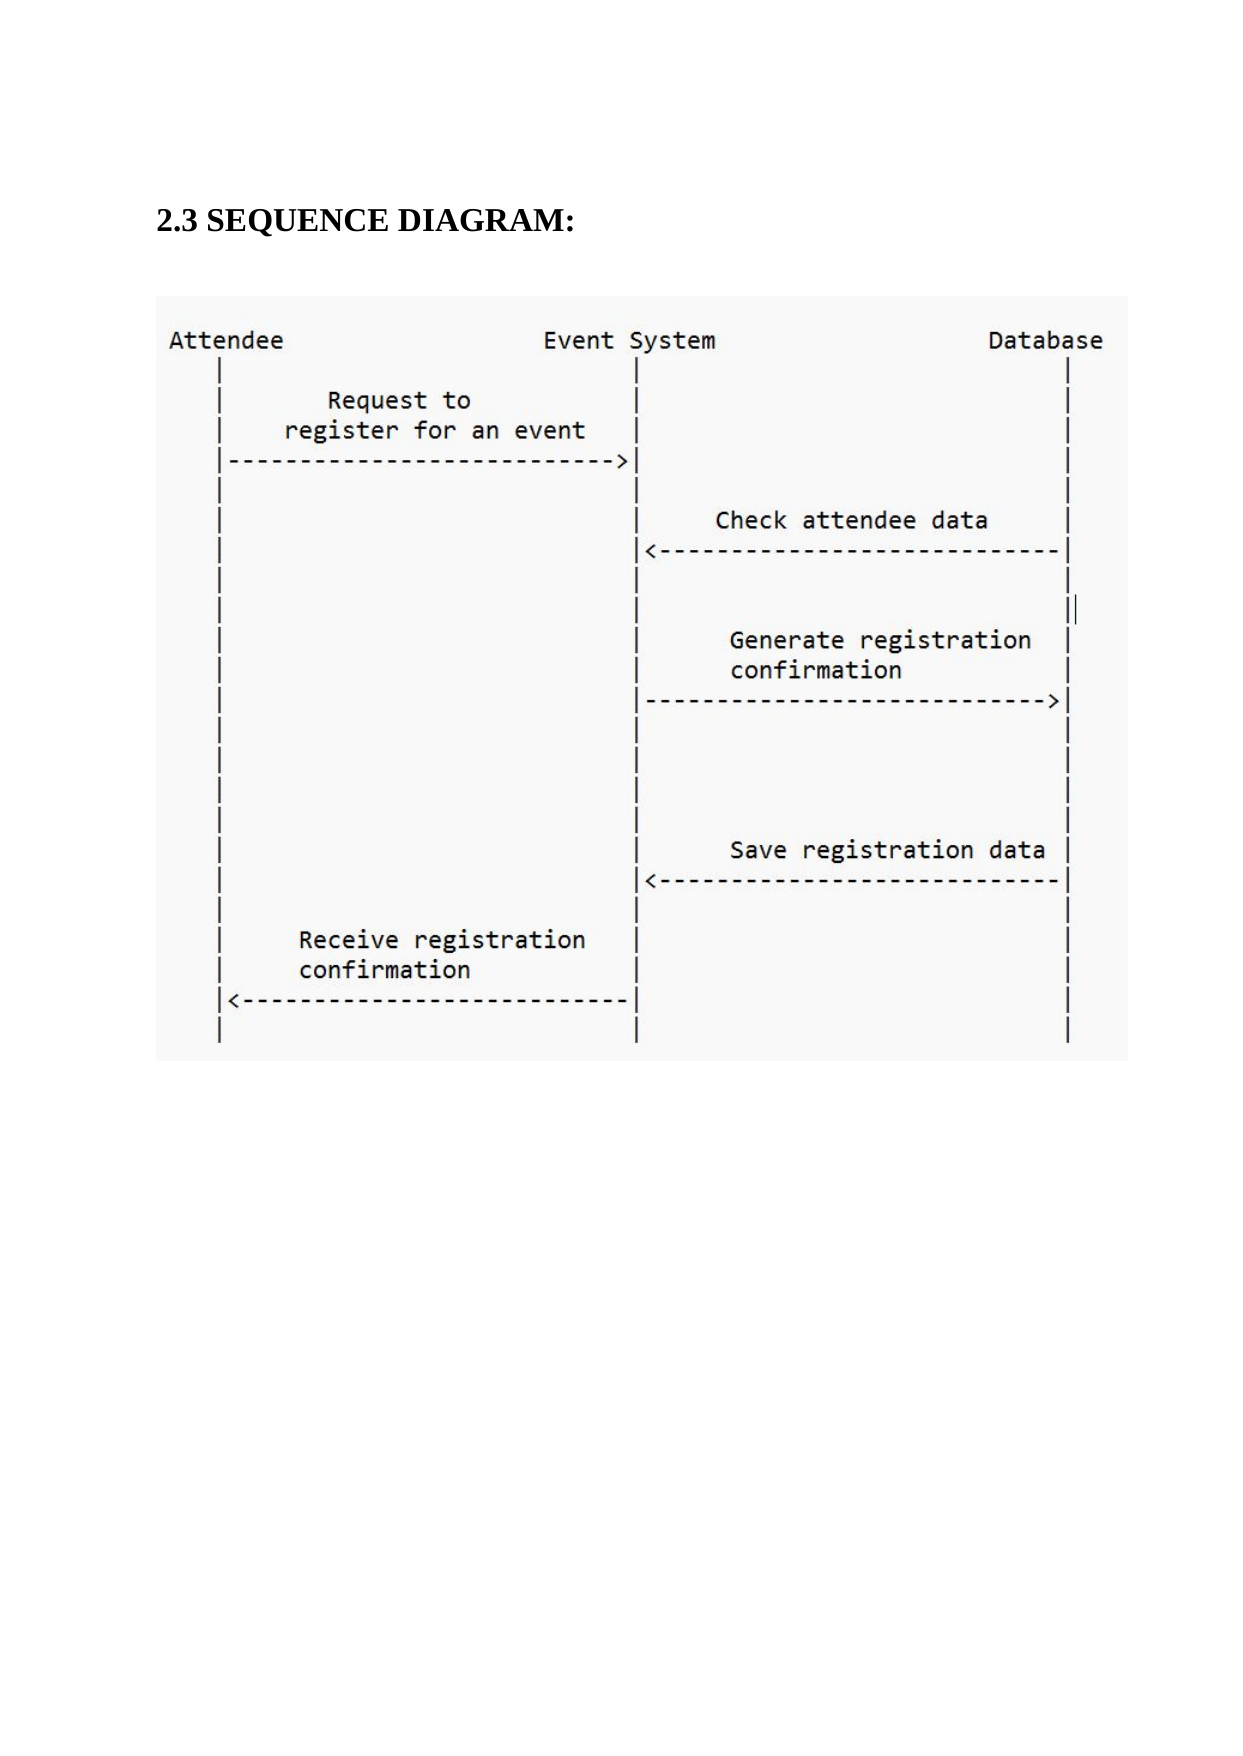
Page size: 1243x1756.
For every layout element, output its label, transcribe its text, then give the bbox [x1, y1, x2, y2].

picture [156, 296, 1129, 1061]
text 2.3 SEQUENCE DIAGRAM: [156, 201, 1128, 239]
